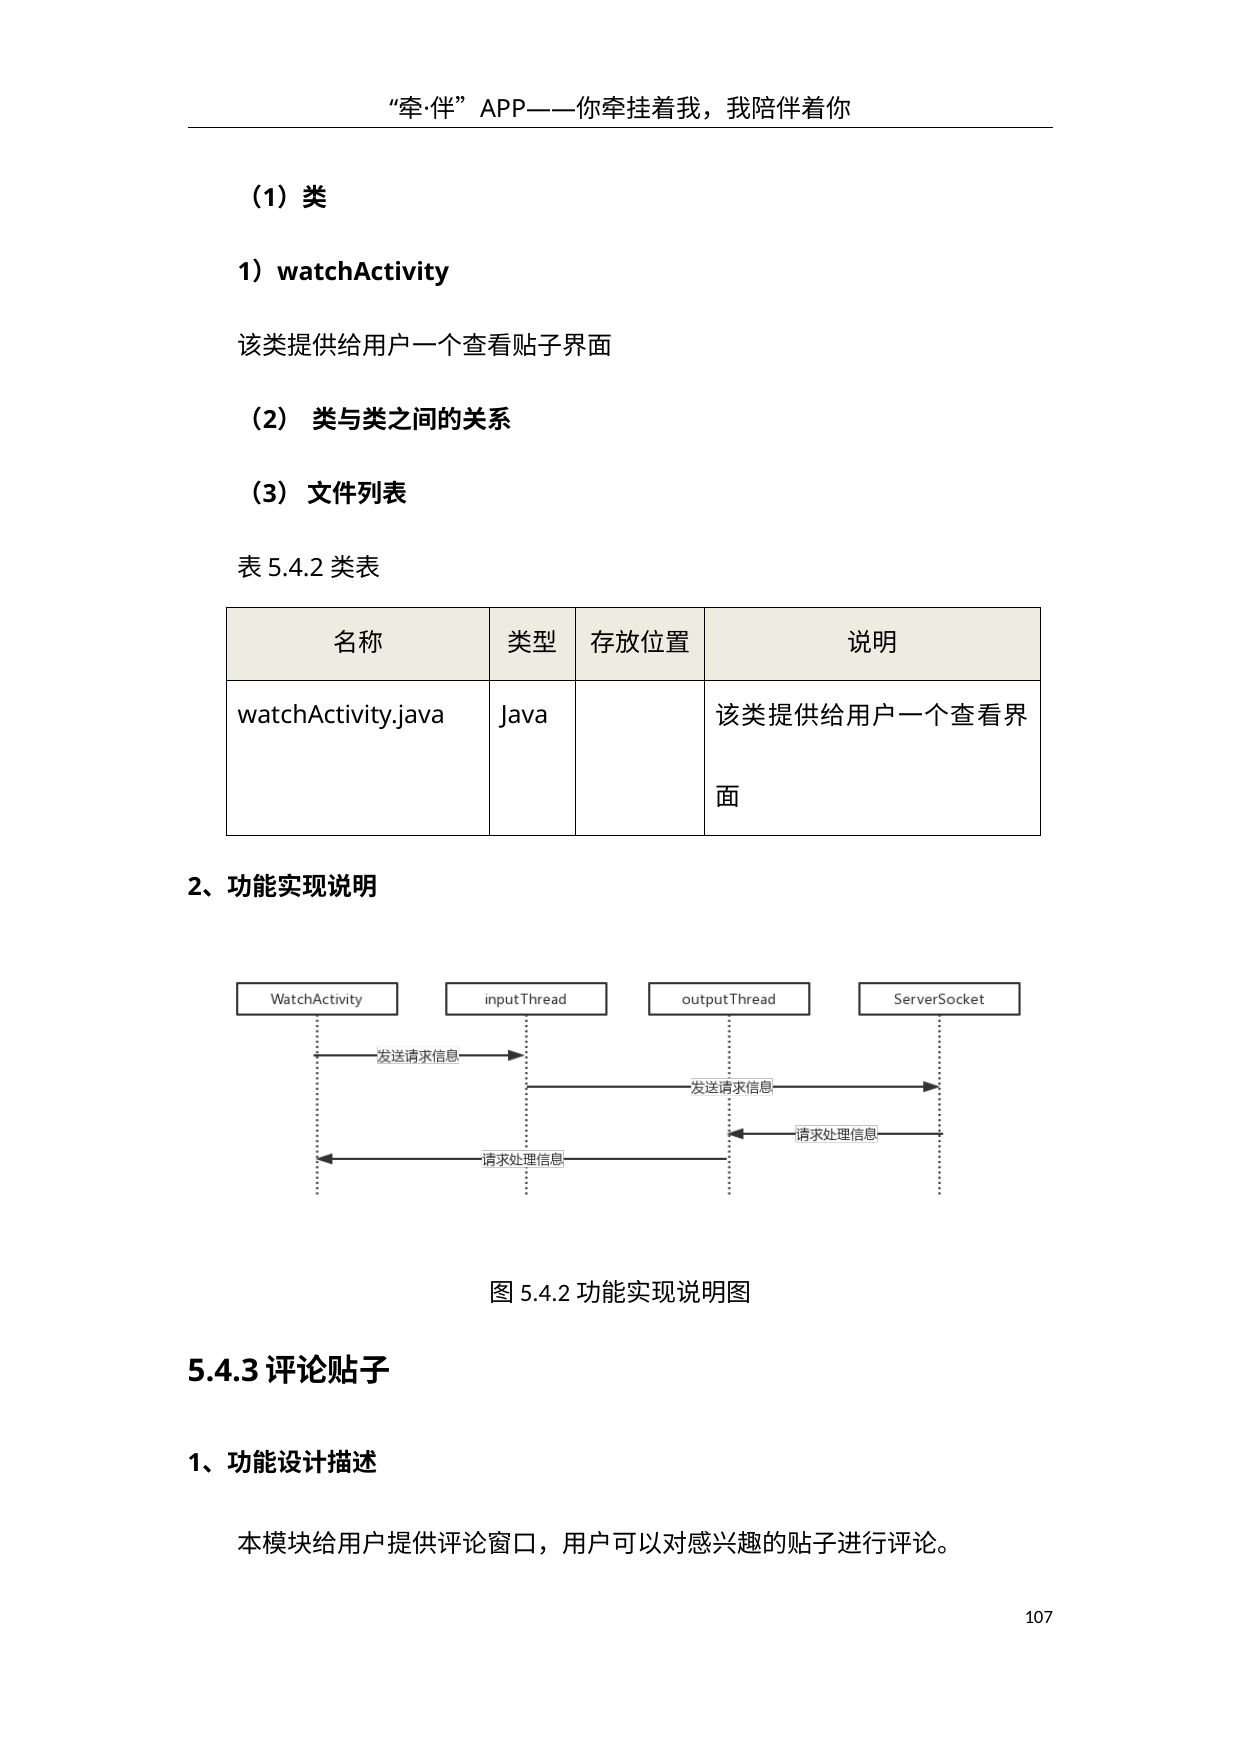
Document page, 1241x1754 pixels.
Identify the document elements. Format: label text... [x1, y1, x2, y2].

text 表5.4.2 类表 [187, 533, 1053, 598]
text 2、功能实现说明 [187, 852, 1053, 917]
text （1）类 [237, 163, 1053, 228]
picture [187, 933, 1053, 1229]
text 1）watchActivity [237, 237, 1053, 302]
text 本模块给用户提供评论窗口，用户可以对感兴趣的贴子进行评论。 [187, 1509, 1053, 1574]
text 5.4.3评论贴子 [187, 1335, 1053, 1400]
table_header 名称 [227, 608, 489, 680]
list 类与类之间的关系 [238, 385, 1053, 450]
table_header 说明 [705, 608, 1040, 680]
table_cell [576, 681, 704, 834]
text 该类提供给用户一个查看贴子界面 [187, 311, 1053, 376]
table_header 类型 [490, 608, 575, 680]
text 1、功能设计描述 [187, 1428, 1053, 1493]
table_header 存放位置 [576, 608, 704, 680]
table_cell 该类提供给用户一个查看界面 [705, 681, 1040, 834]
table_cell Java [490, 681, 575, 834]
text （3） 文件列表 [237, 459, 1053, 524]
text 图5.4.2 功能实现说明图 [187, 1258, 1053, 1323]
table_cell watchActivity.java [227, 681, 489, 834]
